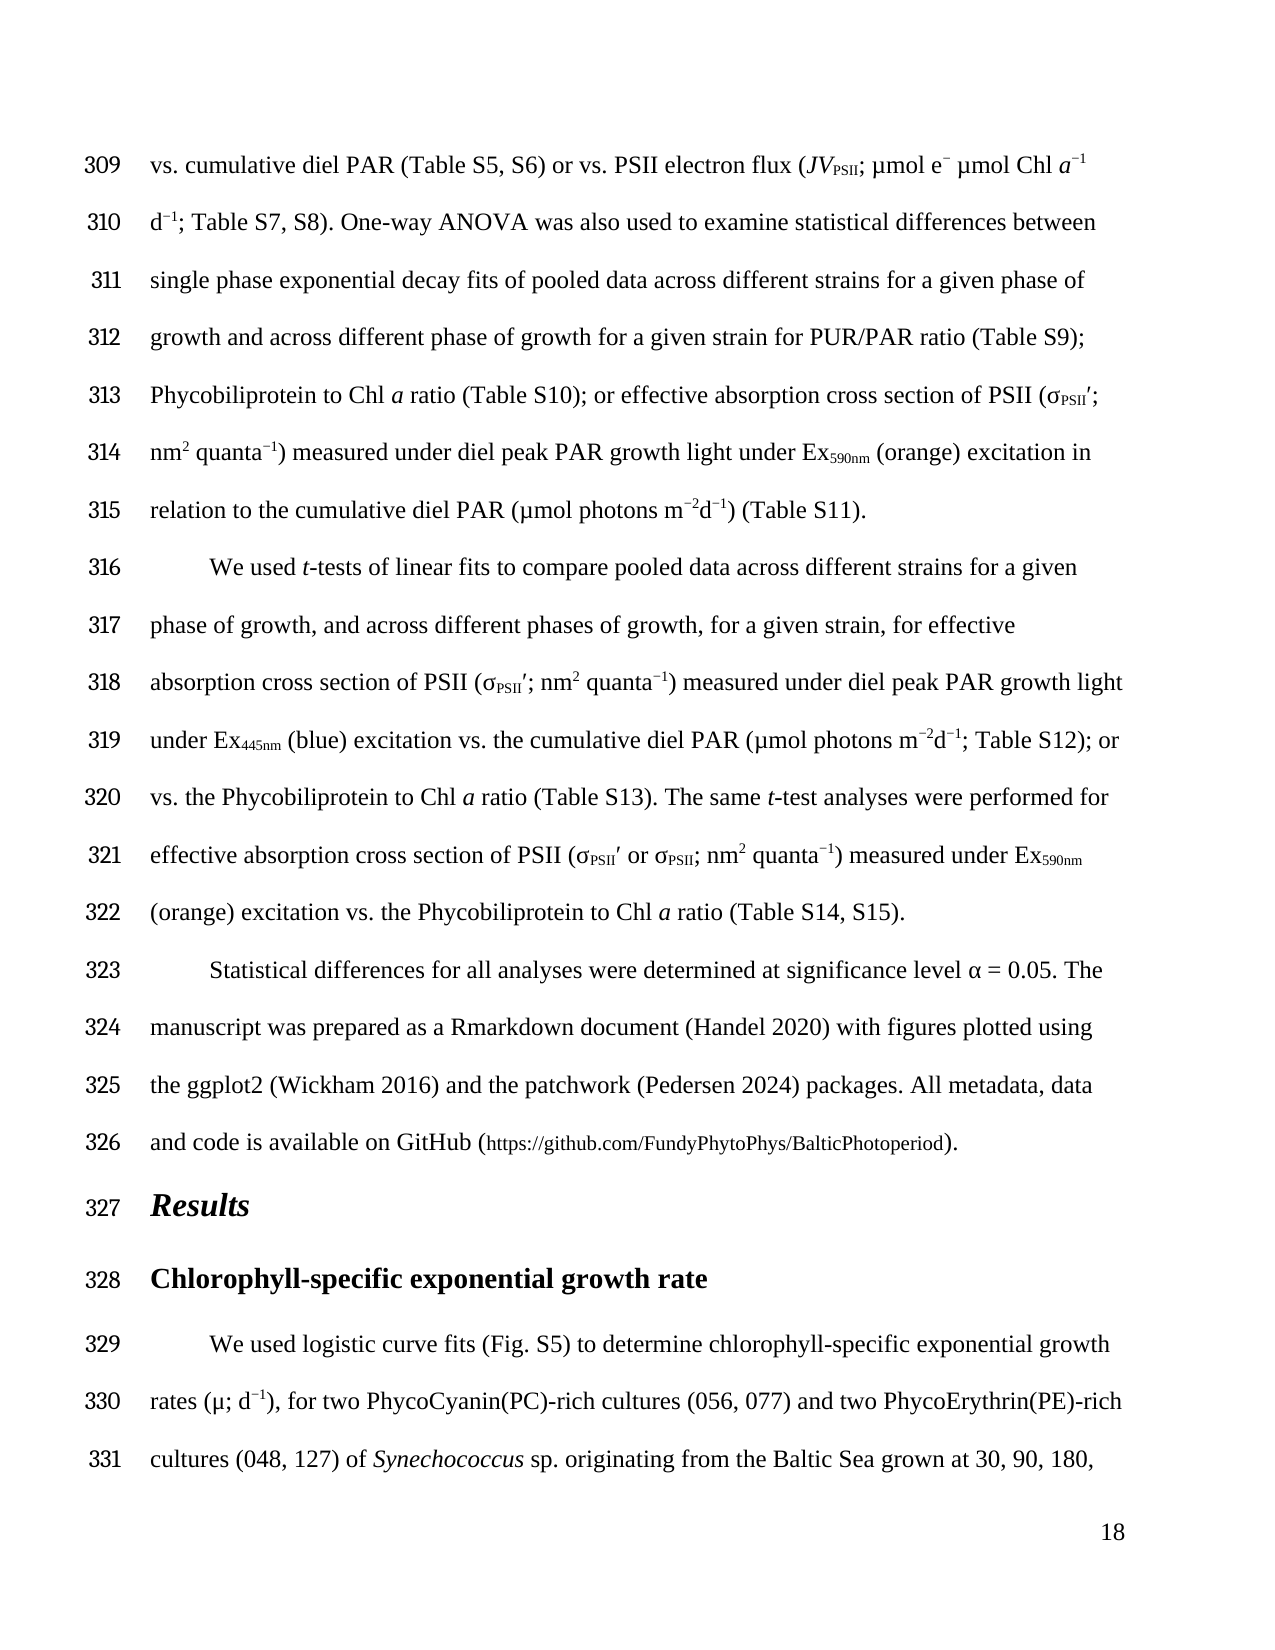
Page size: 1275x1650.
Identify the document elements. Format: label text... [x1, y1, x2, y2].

text We used t-tests of linear fits to compare pooled data across different strains for a given phase of growth, and across different phases of growth, for a given strain, for effective absorption cross section of PSII (σPSIIʹ; nm2 quanta−1) measured under diel peak PAR growth light under Ex445nm (blue) excitation vs. the cumulative diel PAR (µmol photons m−2d−1; Table S12); or vs. the Phycobiliprotein to Chl a ratio (Table S13). The same t-test analyses were performed for effective absorption cross section of PSII (σPSII′ or σPSII; nm2 quanta−1) measured under Ex590nm (orange) excitation vs. the Phycobiliprotein to Chl a ratio (Table S14, S15). [150, 552, 1125, 926]
subtitle Results [150, 1185, 1125, 1223]
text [150, 1329, 1125, 1472]
text Statistical differences for all analyses were determined at significance level α = 0.05. The manuscript was prepared as a Rmarkdown document (Handel 2020) with figures plotted using the ggplot2 (Wickham 2016) and the patchwork (Pedersen 2024) packages. All metadata, data and code is available on GitHub (https://github.com/FundyPhytoPhys/BalticPhotoperiod). [150, 955, 1125, 1156]
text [150, 150, 1125, 524]
subtitle Chlorophyll-specific exponential growth rate [150, 1262, 1125, 1295]
